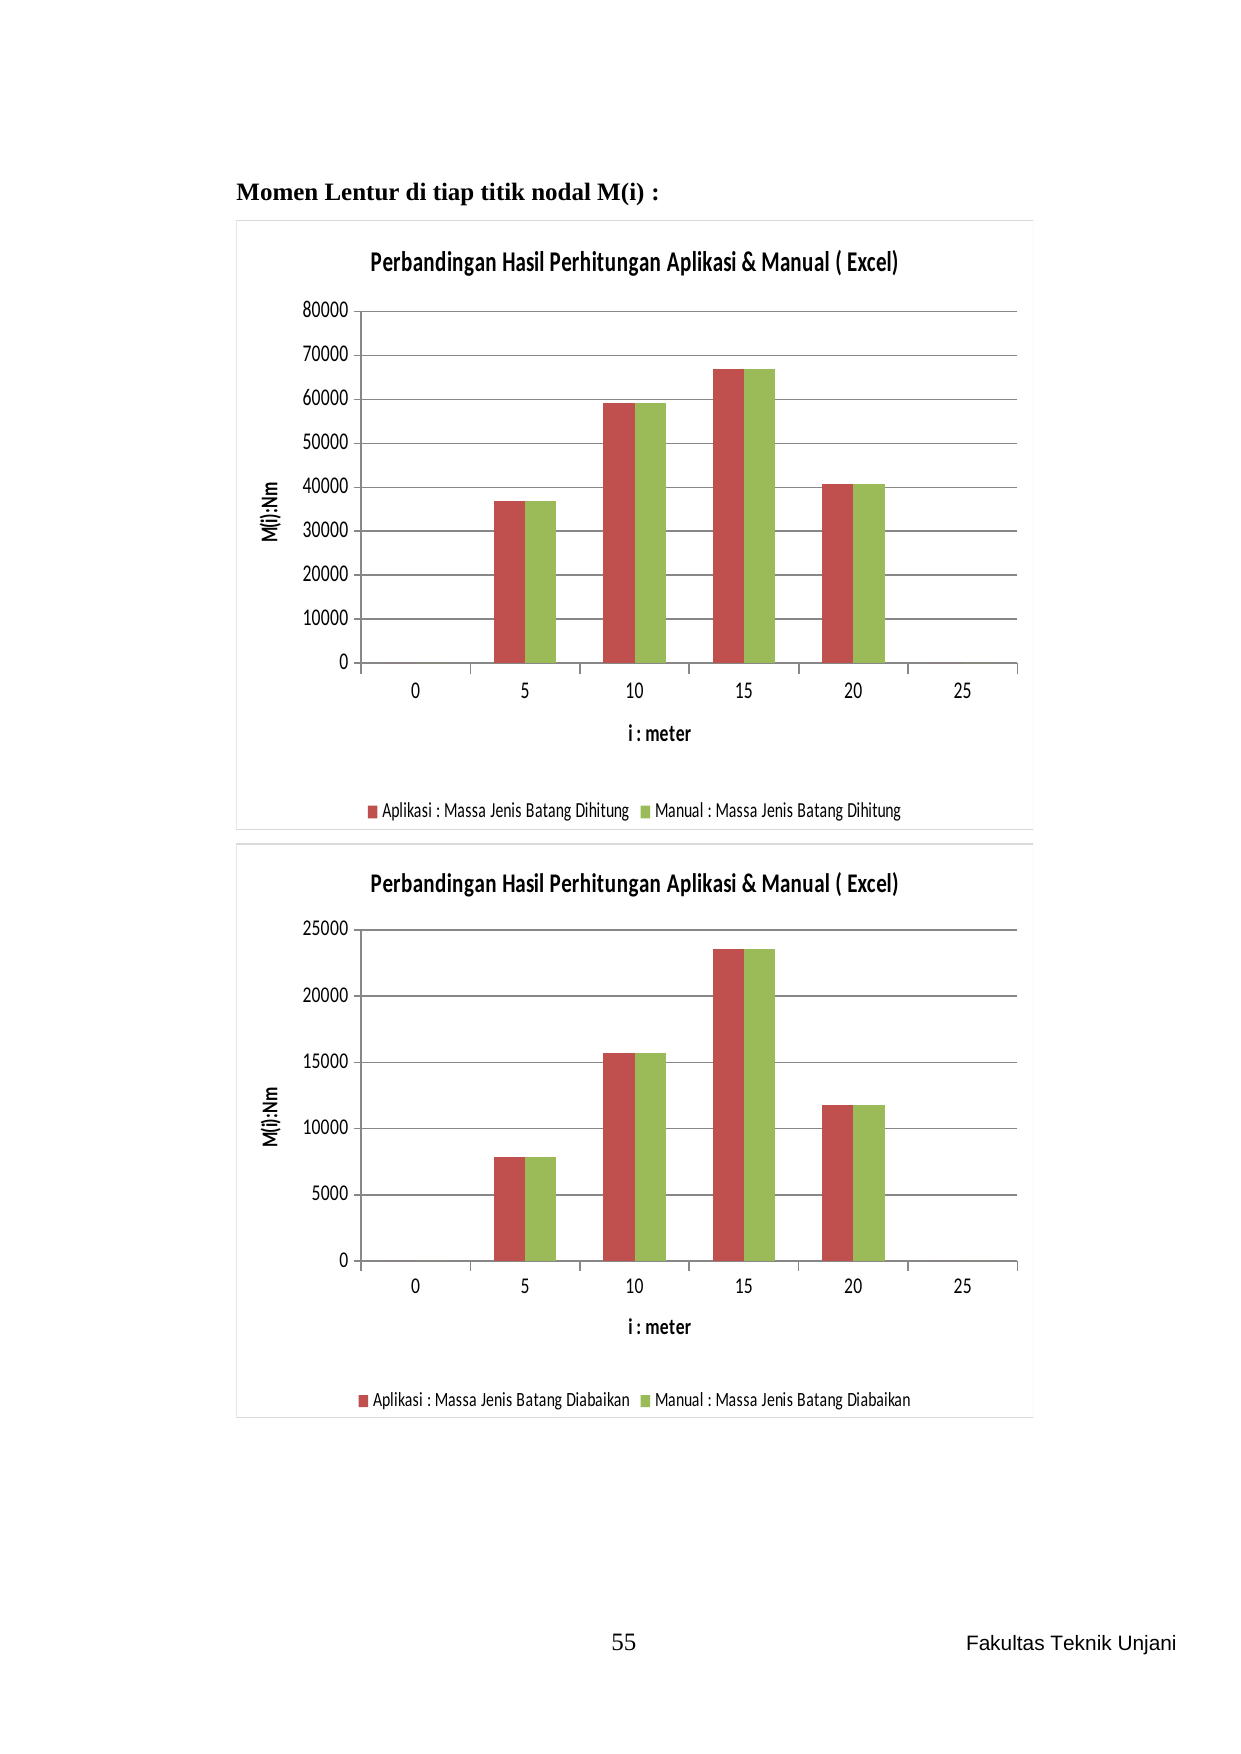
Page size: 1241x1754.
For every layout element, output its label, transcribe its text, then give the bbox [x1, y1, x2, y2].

text Momen Lentur di tiap titik nodal M(i) : [236, 177, 1063, 206]
